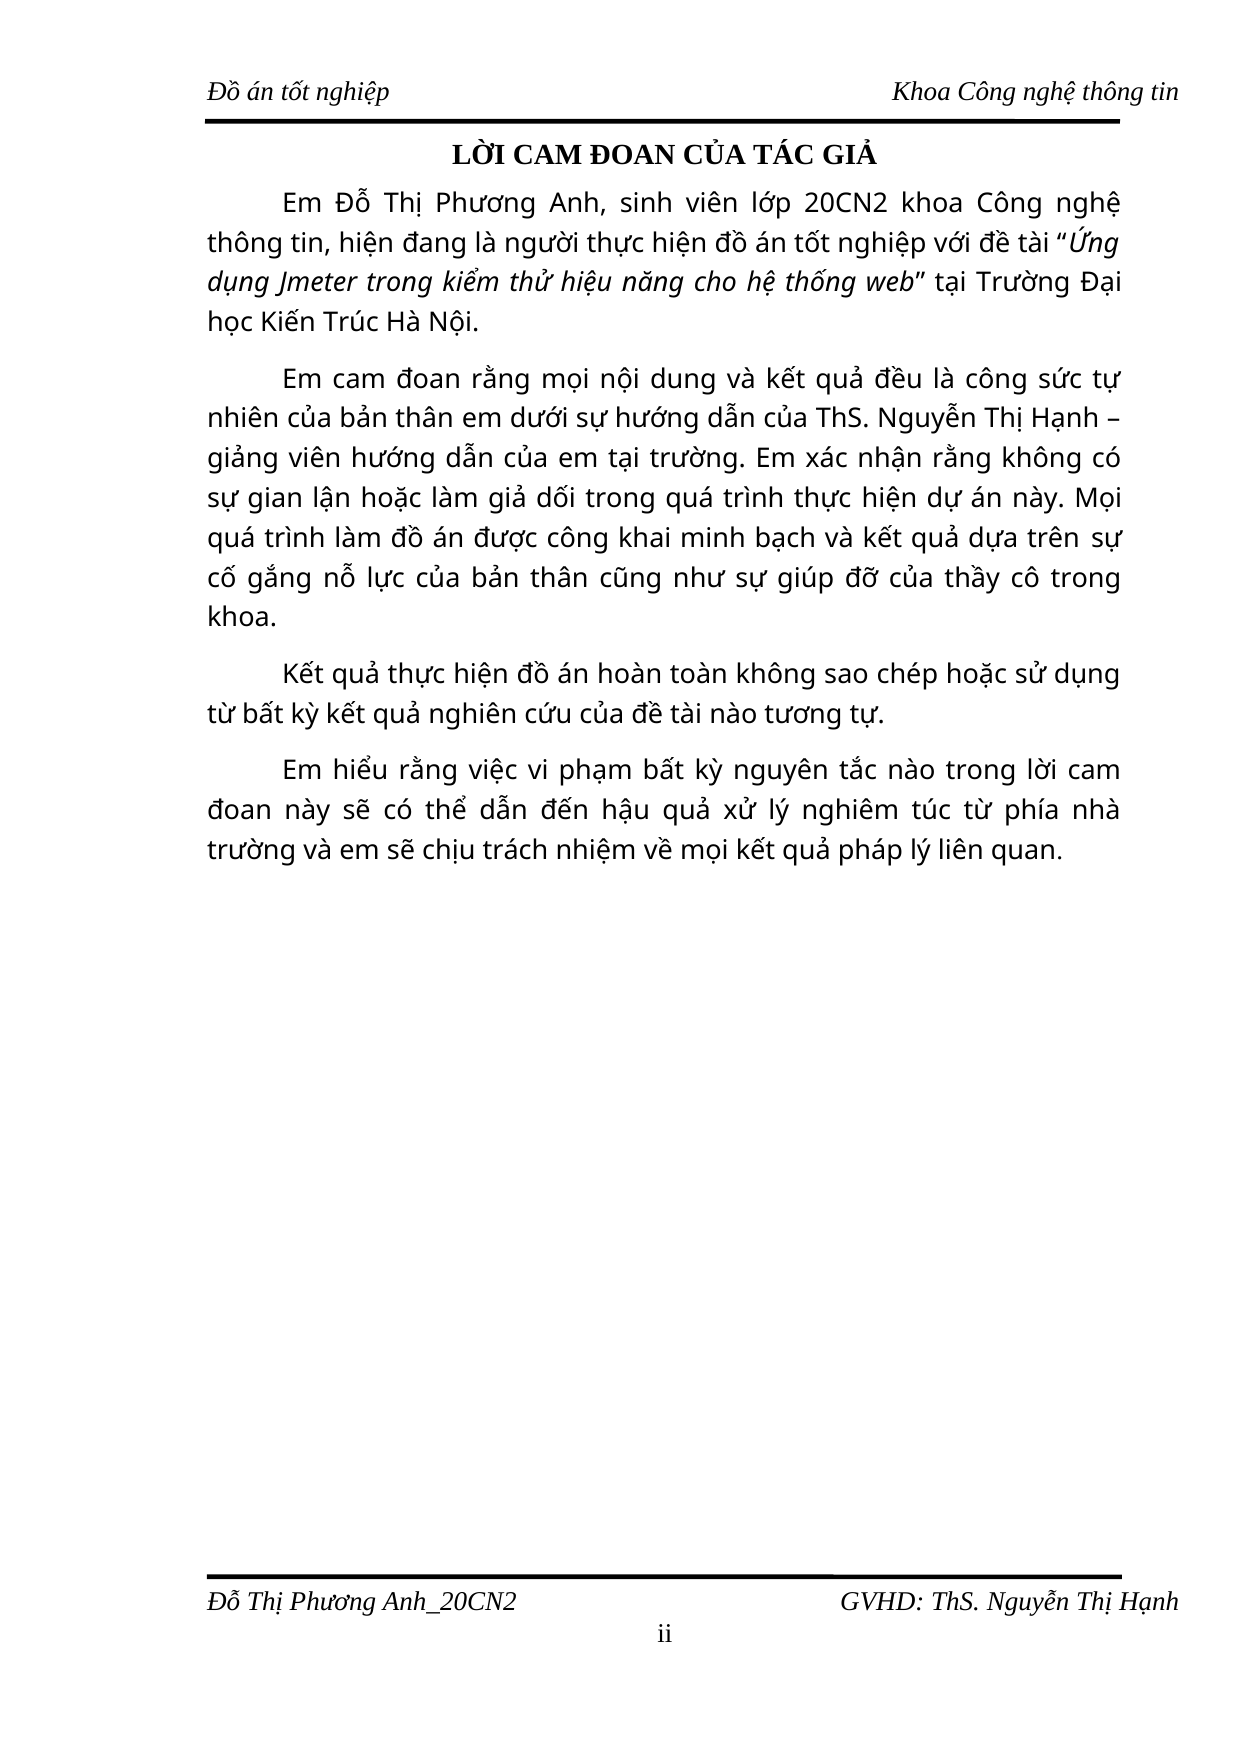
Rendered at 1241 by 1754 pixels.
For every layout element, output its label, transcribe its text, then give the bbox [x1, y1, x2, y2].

text Kết quả thực hiện đồ án hoàn toàn không sao chép hoặc sử dụng từ bất kỳ kết quả nghiên cứu của đề tài nào tương tự. [207, 654, 1122, 731]
text Em Đỗ Thị Phương Anh, sinh viên lớp 20CN2 khoa Công nghệ thông tin, hiện đang là người thực hiện đồ án tốt nghiệp với đề tài “Ứng dụng Jmeter trong kiểm thử hiệu năng cho hệ thống web” tại Trường Đại học Kiến Trúc Hà Nội. [207, 183, 1122, 339]
text Em cam đoan rằng mọi nội dung và kết quả đều là công sức tự nhiên của bản thân em dưới sự hướng dẫn của ThS. Nguyễn Thị Hạnh – giảng viên hướng dẫn của em tại trường. Em xác nhận rằng không có sự gian lận hoặc làm giả dối trong quá trình thực hiện dự án này. Mọi quá trình làm đồ án được công khai minh bạch và kết quả dựa trên sự cố gắng nỗ lực của bản thân cũng như sự giúp đỡ của thầy cô trong khoa. [207, 359, 1122, 635]
subtitle LỜI CAM ĐOAN CỦA TÁC GIẢ [207, 137, 1122, 171]
text Em hiểu rằng việc vi phạm bất kỳ nguyên tắc nào trong lời cam đoan này sẽ có thể dẫn đến hậu quả xử lý nghiêm túc từ phía nhà trường và em sẽ chịu trách nhiệm về mọi kết quả pháp lý liên quan. [207, 751, 1122, 867]
